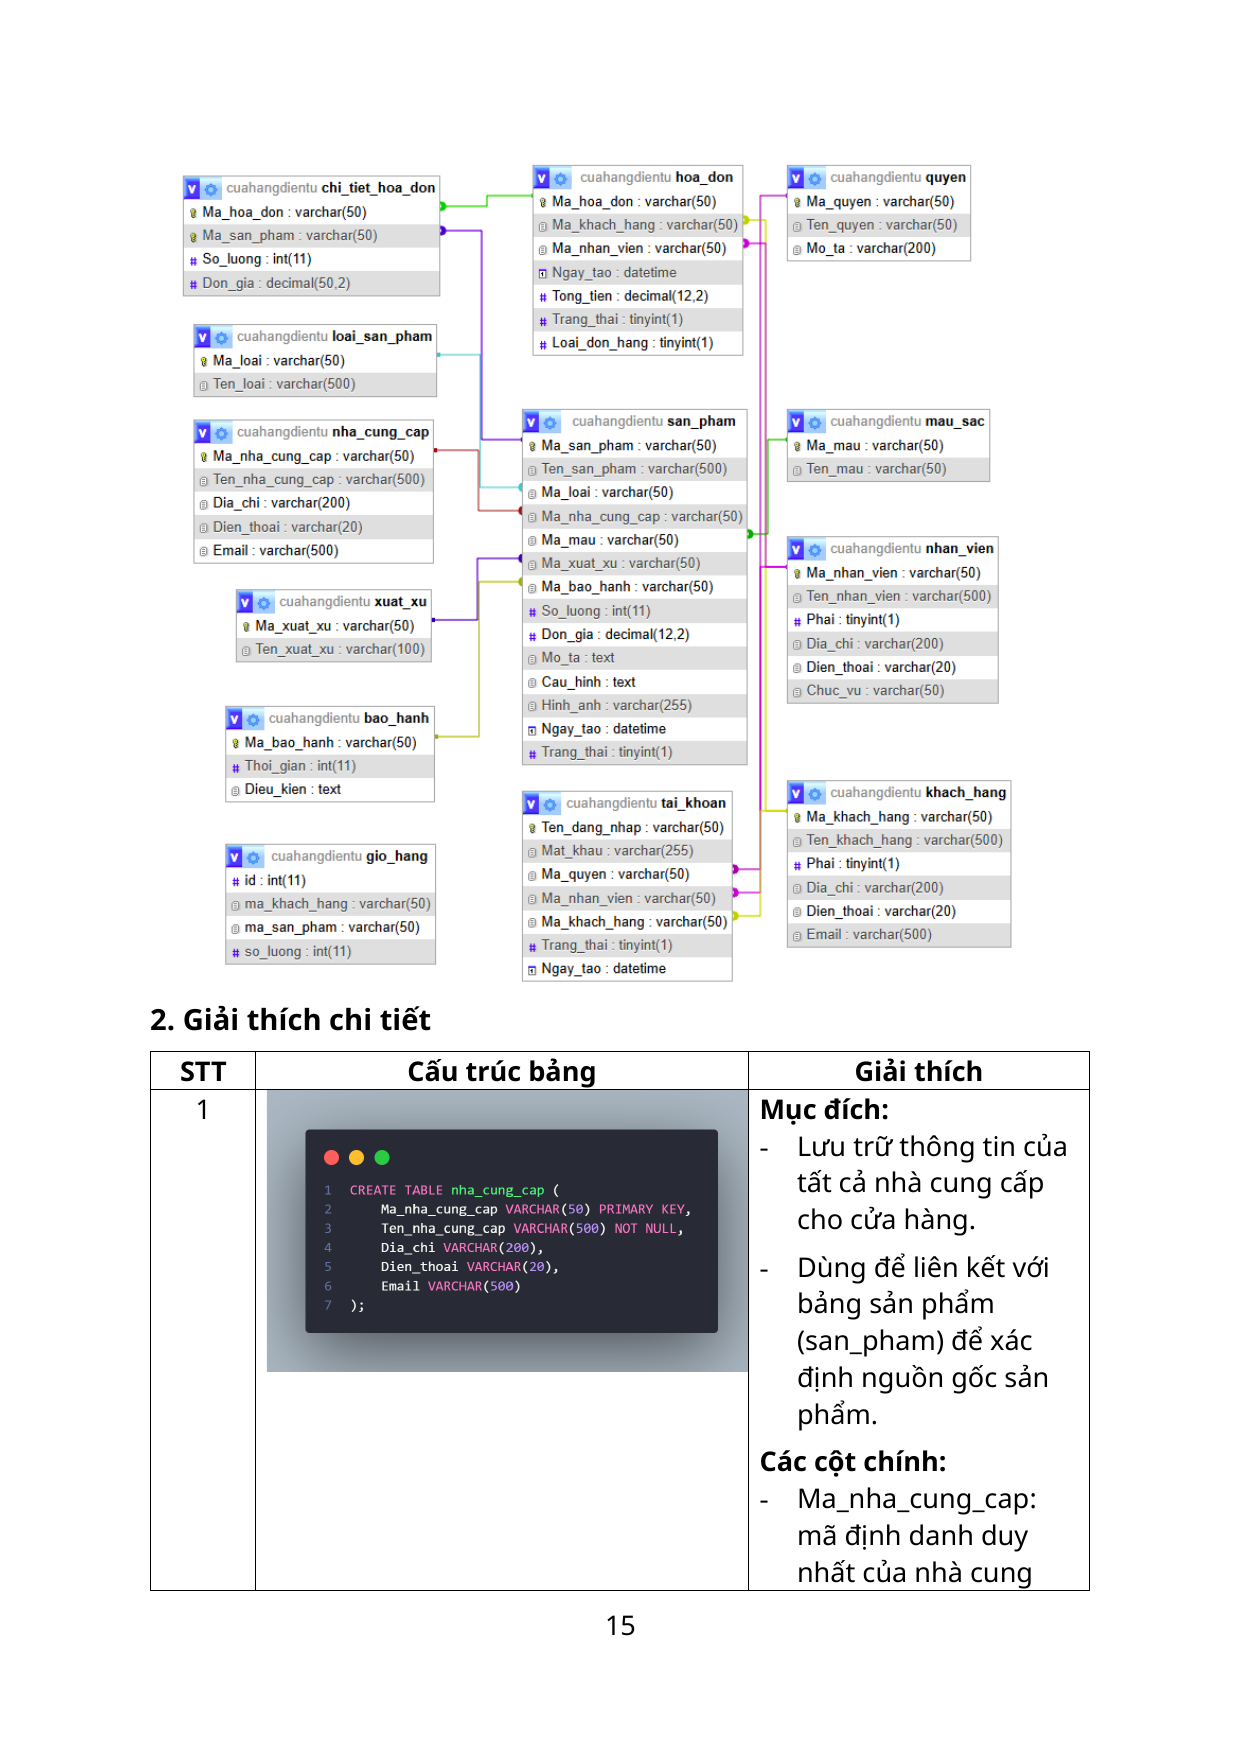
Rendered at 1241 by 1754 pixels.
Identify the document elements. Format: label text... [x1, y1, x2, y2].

picture [150, 150, 1091, 987]
table_header Giải thích [749, 1052, 1089, 1089]
picture [266, 1090, 748, 1372]
table_cell [256, 1090, 748, 1590]
table_cell [151, 1090, 255, 1590]
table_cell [749, 1090, 1089, 1590]
table_header STT [151, 1052, 255, 1089]
text Giải thích chi tiết [150, 999, 1090, 1039]
table_header Cấu trúc bảng [256, 1052, 748, 1089]
